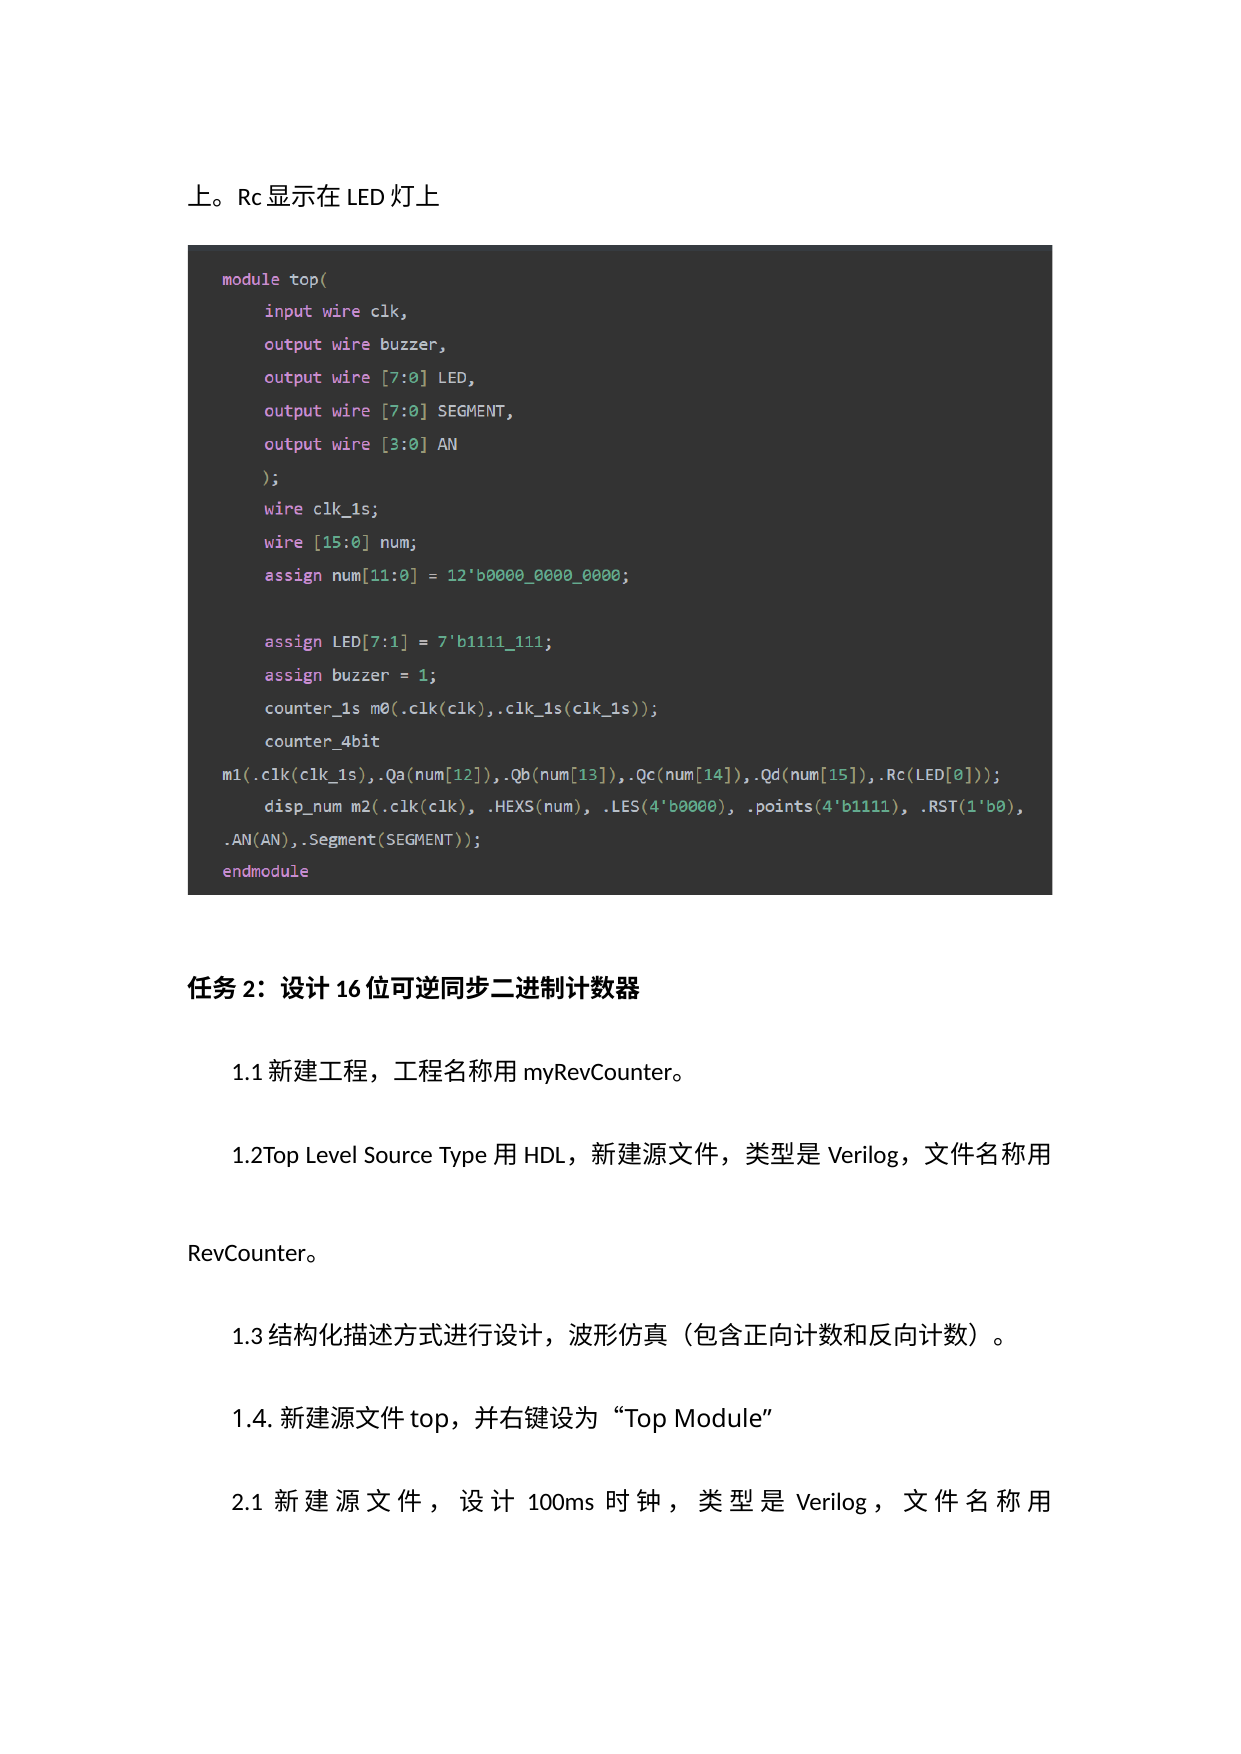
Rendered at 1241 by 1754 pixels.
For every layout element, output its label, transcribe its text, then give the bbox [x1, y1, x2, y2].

text 1.3结构化描述方式进行设计，波形仿真（包含正向计数和反向计数）。 [187, 1301, 1053, 1366]
text 1.2Top Level Source Type用HDL，新建源文件，类型是Verilog，文件名称用RevCounter。 [187, 1121, 1053, 1283]
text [187, 1467, 1053, 1532]
text 1.1新建工程，工程名称用myRevCounter。 [187, 1037, 1053, 1102]
picture [187, 245, 1053, 895]
text 任务2：设计16位可逆同步二进制计数器 [187, 954, 1053, 1019]
text 1.4. 新建源文件top，并右键设为“Top Module” [187, 1384, 1053, 1449]
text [187, 162, 1053, 227]
